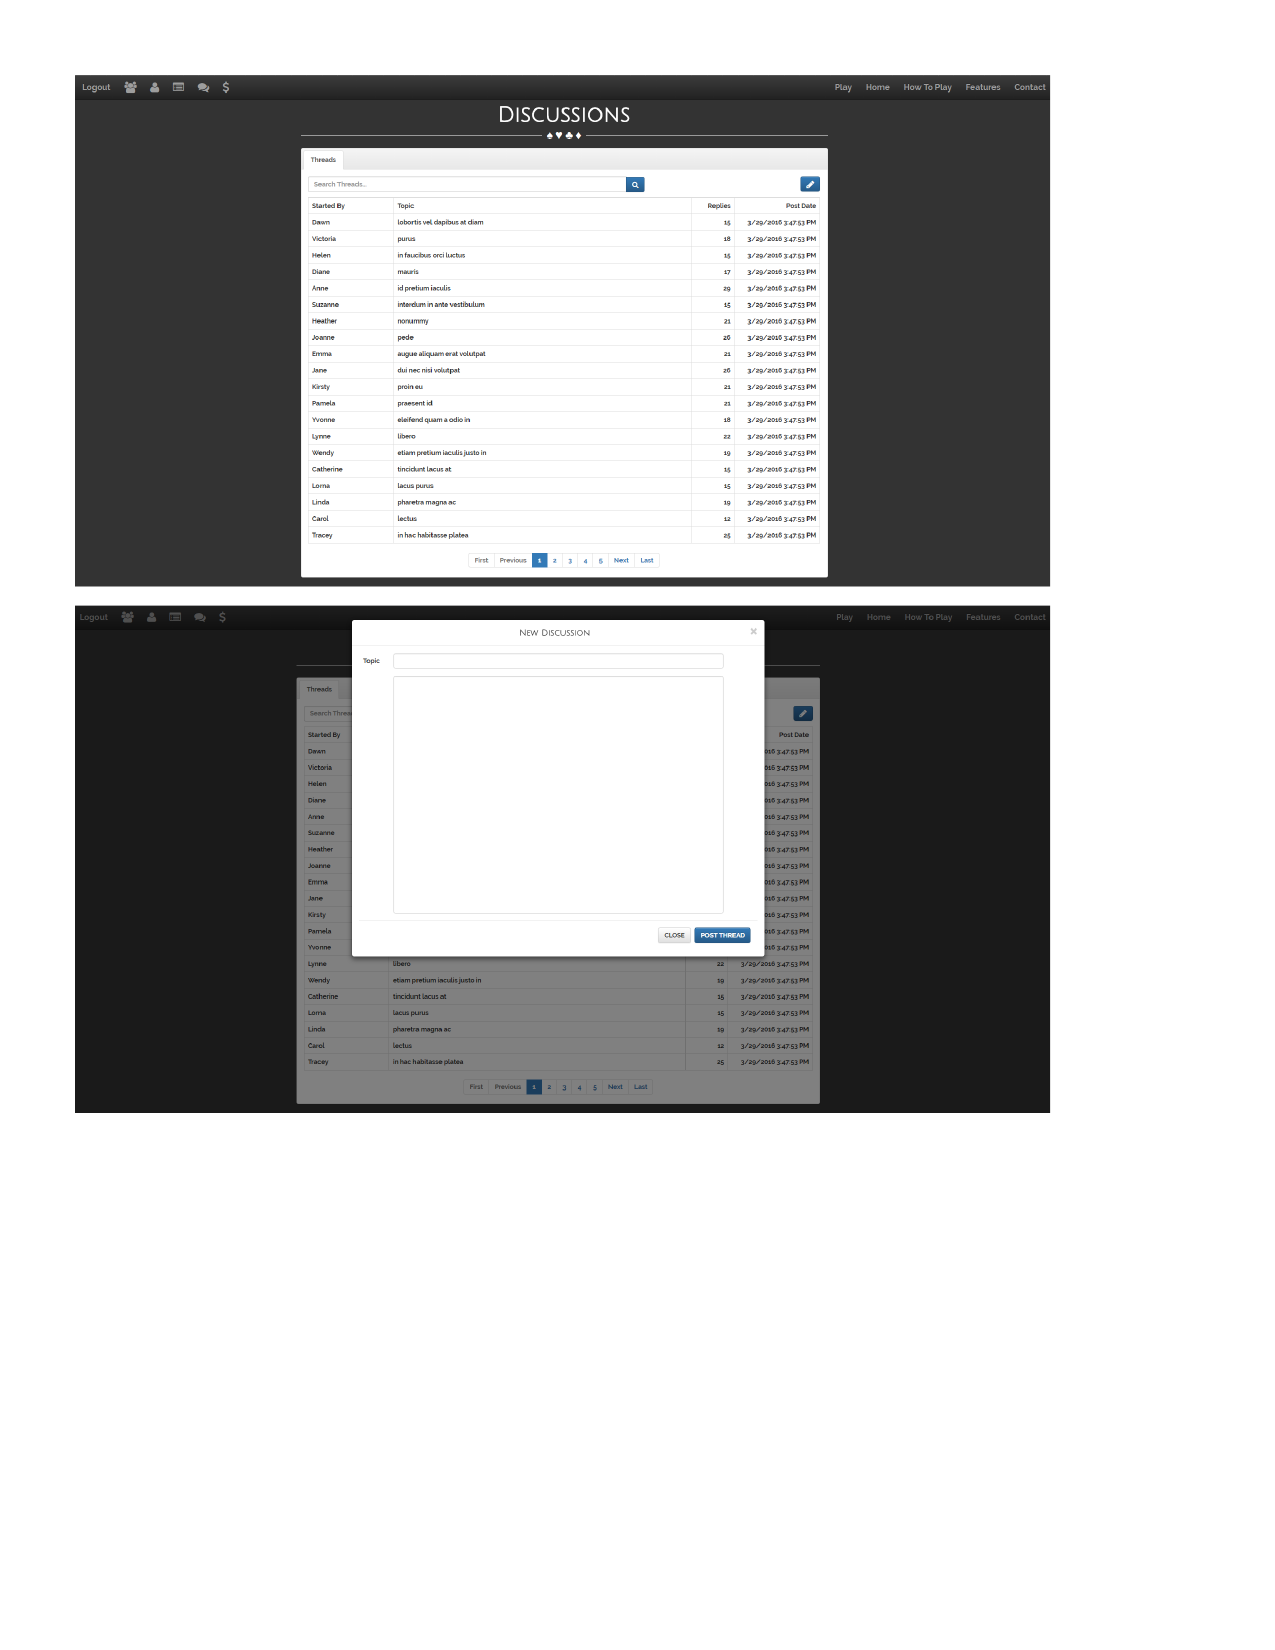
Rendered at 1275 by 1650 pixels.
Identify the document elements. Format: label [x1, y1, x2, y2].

picture [75, 605, 1050, 1113]
picture [75, 75, 1050, 587]
